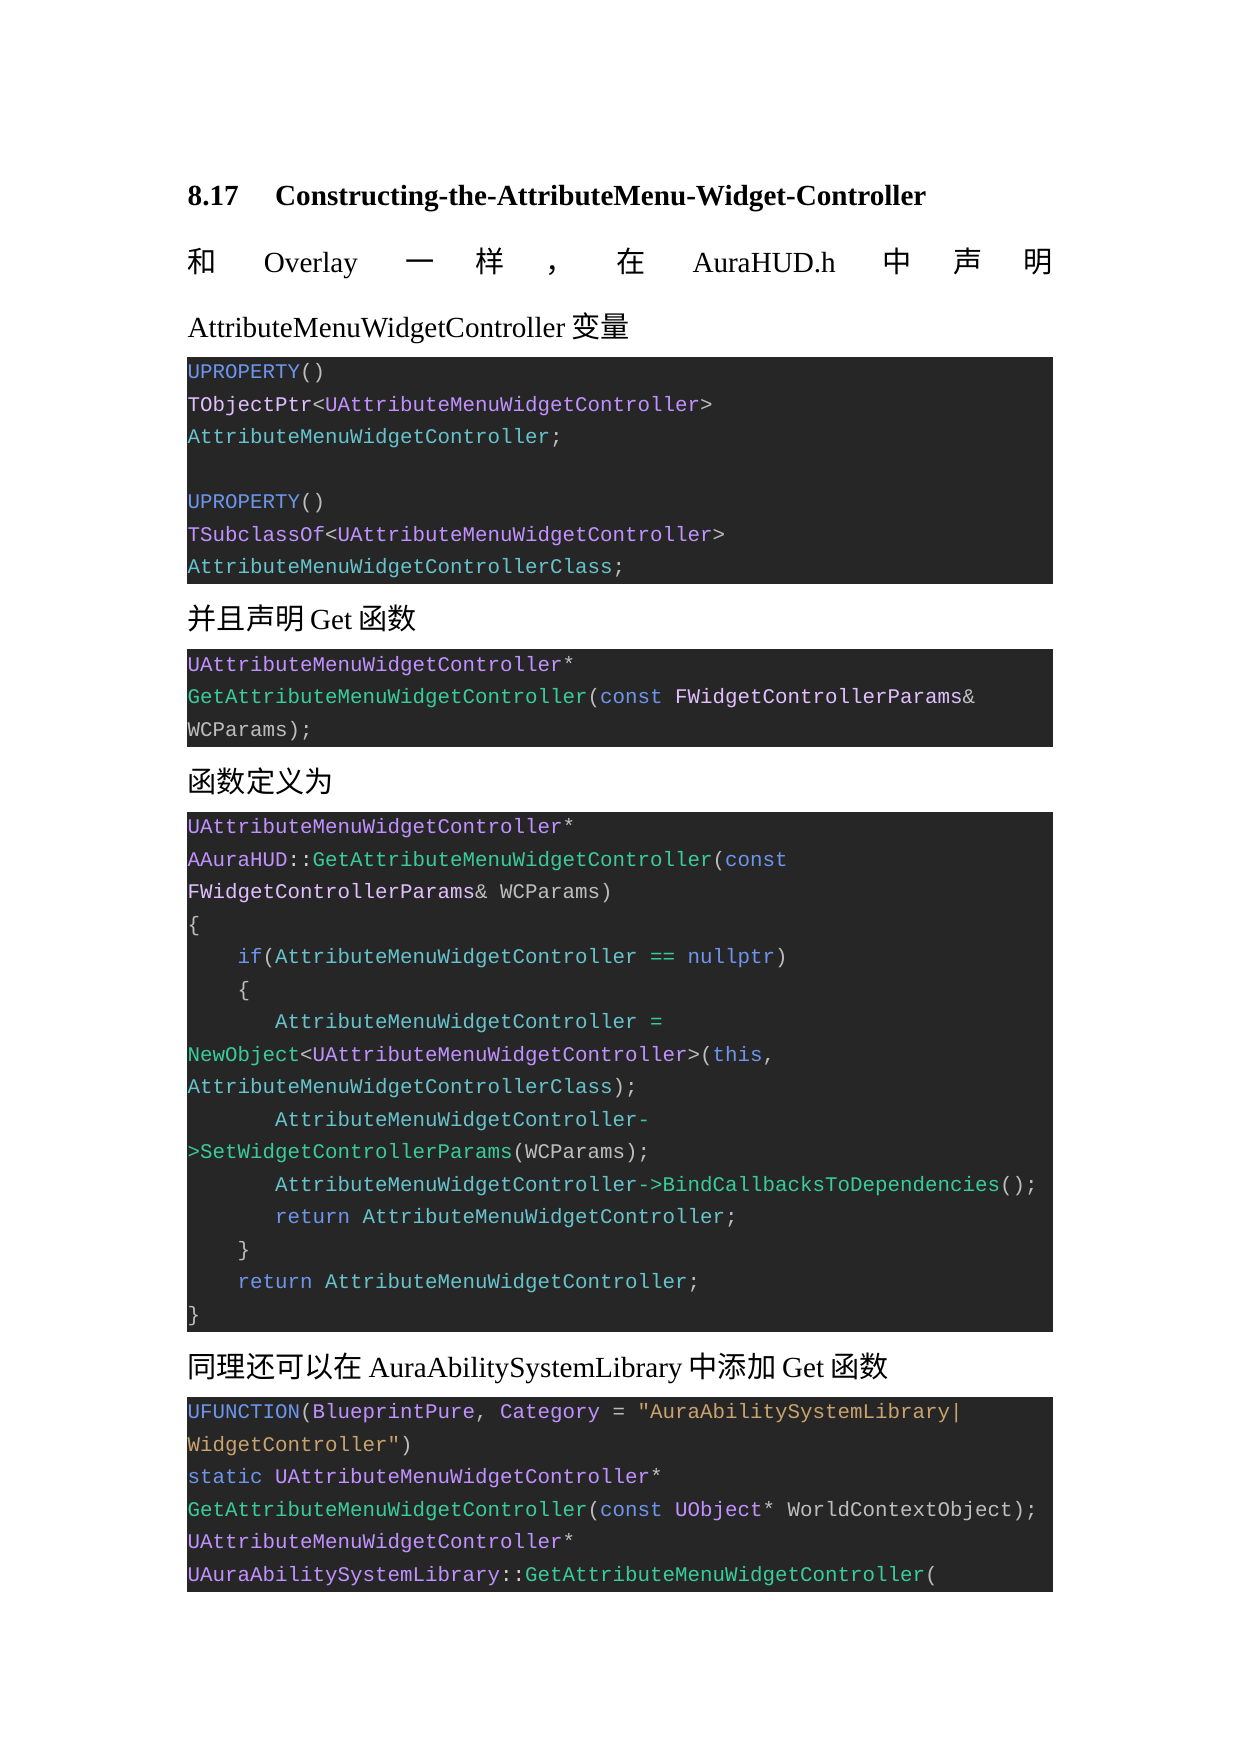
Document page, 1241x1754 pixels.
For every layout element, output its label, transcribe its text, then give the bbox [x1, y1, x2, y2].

text 并且声明Get函数 [187, 584, 1053, 649]
text UPROPERTY() TObjectPtr<UAttributeMenuWidgetController> AttributeMenuWidgetController; UPROPERTY() TSubclassOf<UAttributeMenuWidgetController> AttributeMenuWidgetControllerClass; [187, 357, 1053, 584]
text 同理还可以在AuraAbilitySystemLibrary中添加Get函数 [187, 1332, 1053, 1397]
text UFUNCTION(BlueprintPure, Category = "AuraAbilitySystemLibrary|WidgetController") static UAttributeMenuWidgetController* GetAttributeMenuWidgetController(const UObject* WorldContextObject); [187, 1397, 1053, 1527]
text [187, 1527, 1053, 1592]
text 和Overlay一样，在AuraHUD.h中声明AttributeMenuWidgetController变量 [187, 227, 1053, 357]
text UAttributeMenuWidgetController* GetAttributeMenuWidgetController(const FWidgetControllerParams& WCParams); [187, 649, 1053, 747]
text 函数定义为 [187, 747, 1053, 812]
list Constructing-the-AttributeMenu-Widget-Controller [187, 162, 1053, 227]
text UAttributeMenuWidgetController* AAuraHUD::GetAttributeMenuWidgetController(const FWidgetControllerParams& WCParams) { if(AttributeMenuWidgetController == nullptr) { AttributeMenuWidgetController = NewObject<UAttributeMenuWidgetController>(this, AttributeMenuWidgetControllerClass); AttributeMenuWidgetController->SetWidgetControllerParams(WCParams); AttributeMenuWidgetController->BindCallbacksToDependencies(); return AttributeMenuWidgetController; } return AttributeMenuWidgetController; } [187, 812, 1053, 1332]
